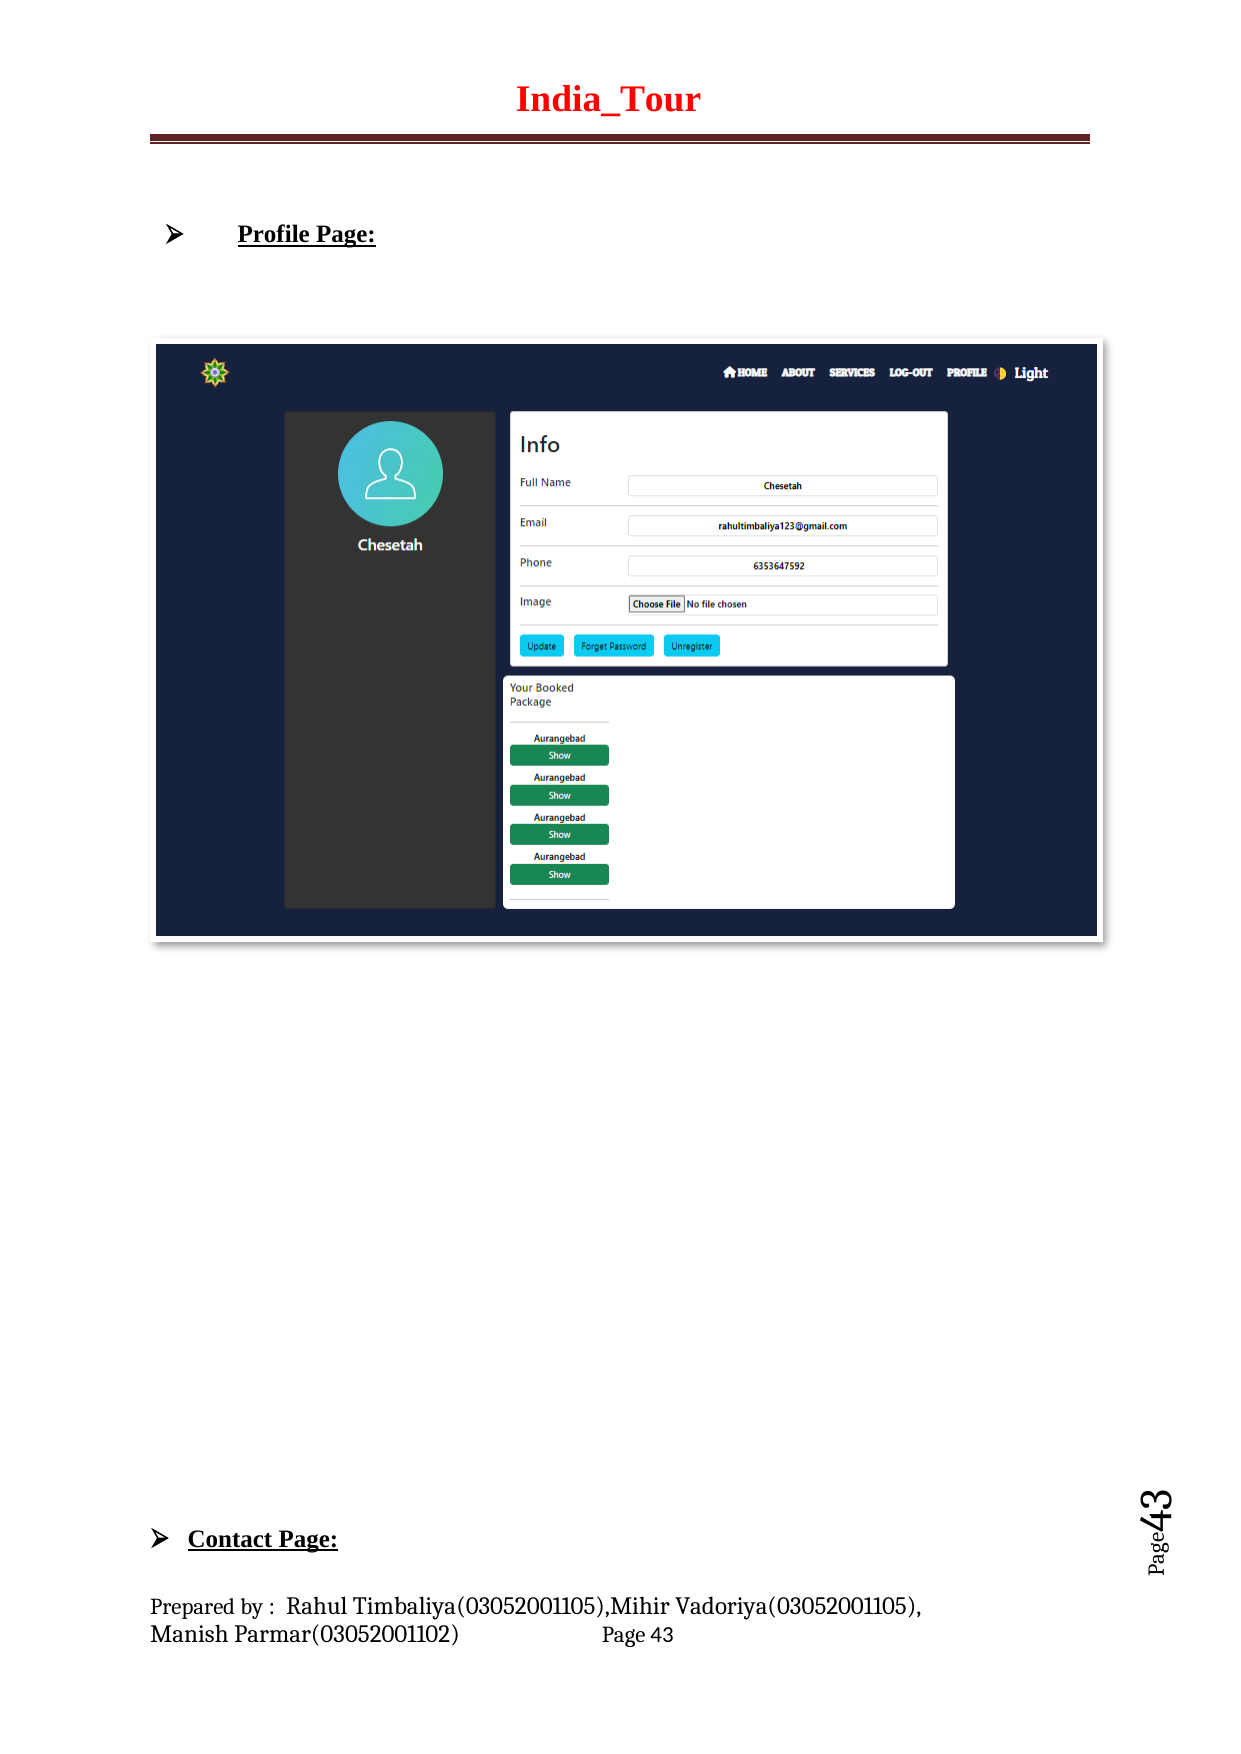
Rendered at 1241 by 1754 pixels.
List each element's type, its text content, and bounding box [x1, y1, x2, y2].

list Profile Page: [165, 219, 1090, 248]
picture [156, 344, 1097, 936]
list Contact Page: [150, 1524, 1090, 1552]
